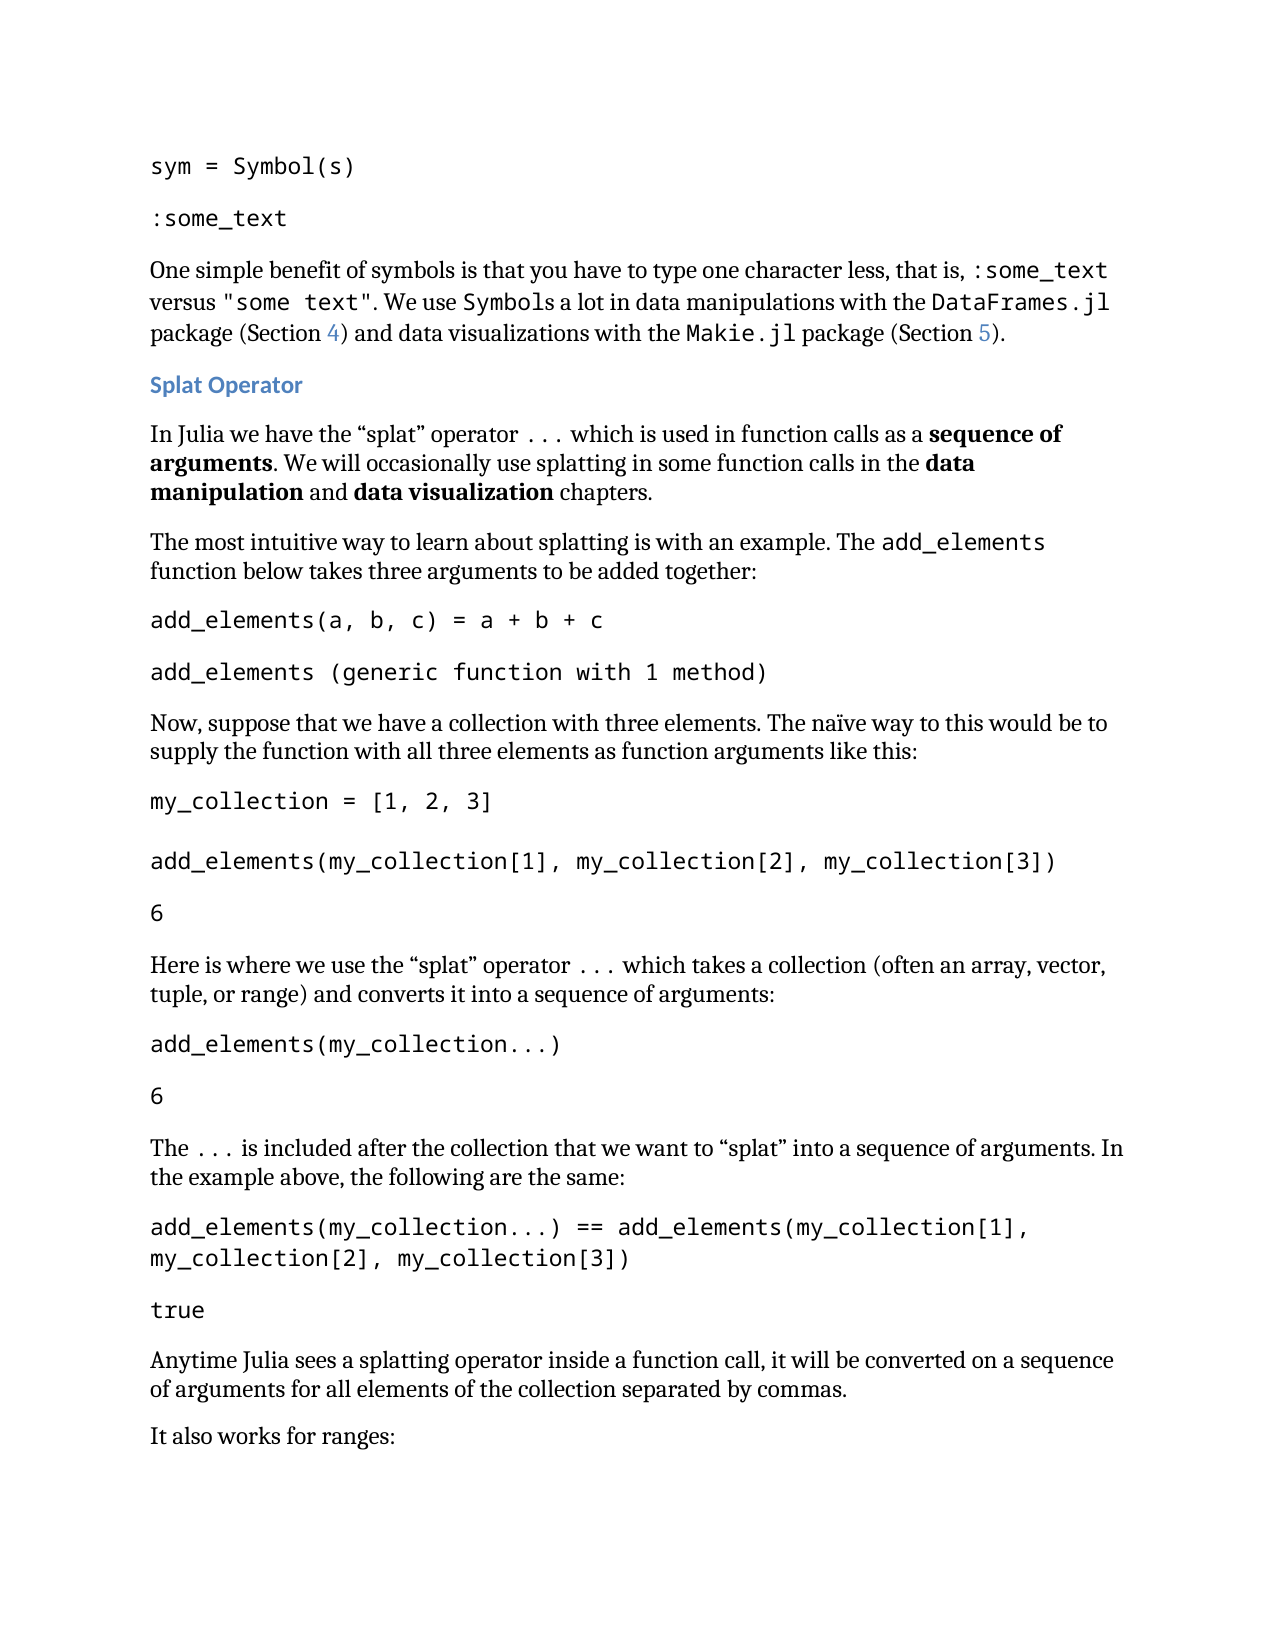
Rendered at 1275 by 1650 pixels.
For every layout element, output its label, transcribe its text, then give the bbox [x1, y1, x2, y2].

text 6 [150, 897, 1125, 928]
text Here is where we use the “splat” operator ... which takes a collection (often an array, vector, tuple, or range) and converts it into a sequence of arguments: [150, 949, 1125, 1009]
text add_elements (generic function with 1 method) [150, 656, 1125, 688]
text true [150, 1294, 1125, 1325]
text The most intuitive way to learn about splatting is with an example. The add_elements function below takes three arguments to be added together: [150, 526, 1125, 586]
text Now, suppose that we have a collection with three elements. The naïve way to this would be to supply the function with all three elements as function arguments like this: [150, 708, 1125, 766]
text sym = Symbol(s) [150, 150, 1125, 181]
text add_elements(my_collection...) [150, 1028, 1125, 1059]
text One simple benefit of symbols is that you have to type one character less, that is, :some_text versus "some text". We use Symbols a lot in data manipulations with the DataFrames.jl package (Section 4) and data visualizations with the Makie.jl package (Section 5). [150, 254, 1125, 348]
text 6 [150, 1080, 1125, 1111]
text It also works for ranges: [150, 1422, 1125, 1451]
text add_elements(a, b, c) = a + b + c [150, 604, 1125, 636]
text In Julia we have the “splat” operator ... which is used in function calls as a sequence of arguments. We will occasionally use splatting in some function calls in the data manipulation and data visualization chapters. [150, 418, 1125, 507]
text The ... is included after the collection that we want to “splat” into a sequence of arguments. In the example above, the following are the same: [150, 1132, 1125, 1192]
text add_elements(my_collection...) == add_elements(my_collection[1], my_collection[2], my_collection[3]) [150, 1211, 1125, 1273]
subtitle Splat Operator [150, 369, 1125, 399]
text Anytime Julia sees a splatting operator inside a function call, it will be converted on a sequence of arguments for all elements of the collection separated by commas. [150, 1346, 1125, 1403]
text my_collection = [1, 2, 3] add_elements(my_collection[1], my_collection[2], my_collection[3]) [150, 785, 1125, 876]
text :some_text [150, 202, 1125, 233]
